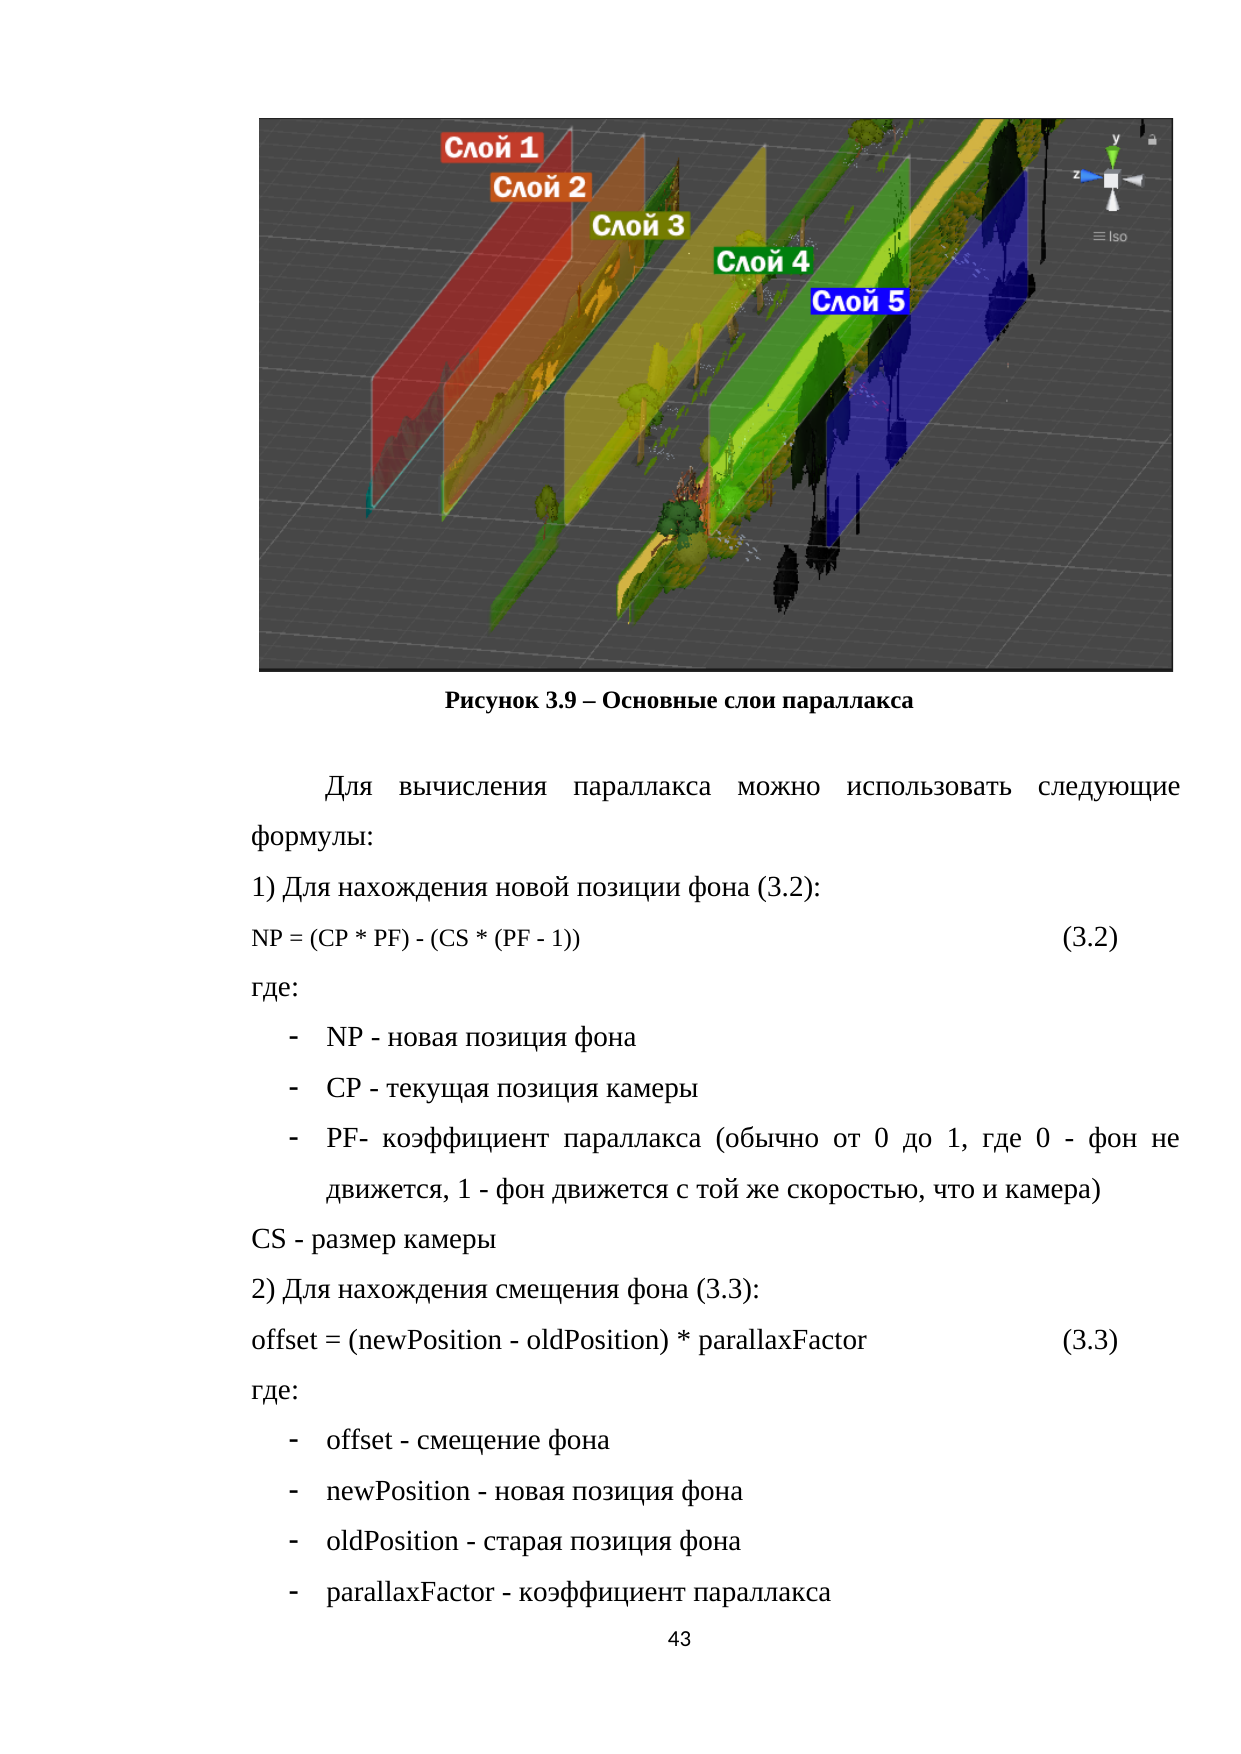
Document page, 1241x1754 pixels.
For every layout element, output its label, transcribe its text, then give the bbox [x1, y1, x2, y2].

text 2) Для нахождения смещения фона (3.3): [177, 1271, 1181, 1305]
text offset = (newPosition - oldPosition) * parallaxFactor (3.3) [177, 1322, 1181, 1355]
text где: [177, 969, 1181, 1003]
picture [259, 118, 1174, 672]
text Для вычисления параллакса можно использовать следующие формулы: [251, 768, 1181, 852]
list offset - смещение фона [288, 1422, 1181, 1456]
text где: [177, 1372, 1181, 1406]
text CS - размер камеры [177, 1221, 1181, 1255]
list CP - текущая позиция камеры [288, 1070, 1181, 1104]
list newPosition - новая позиция фона [288, 1473, 1181, 1506]
text NP = (CP * PF) - (CS * (PF - 1)) (3.2) [177, 919, 1181, 952]
text Рисунок 3.9 – Основные слои параллакса [177, 686, 1181, 714]
list parallaxFactor - коэффициент параллакса [288, 1574, 1181, 1607]
list NP - новая позиция фона [288, 1019, 1181, 1053]
list oldPosition - старая позиция фона [288, 1523, 1181, 1557]
text 1) Для нахождения новой позиции фона (3.2): [177, 869, 1181, 902]
list PF- коэффициент параллакса (обычно от 0 до 1, где 0 - фон не движется, 1 - фон движется с той же скоростью, что и камера) [288, 1120, 1181, 1204]
